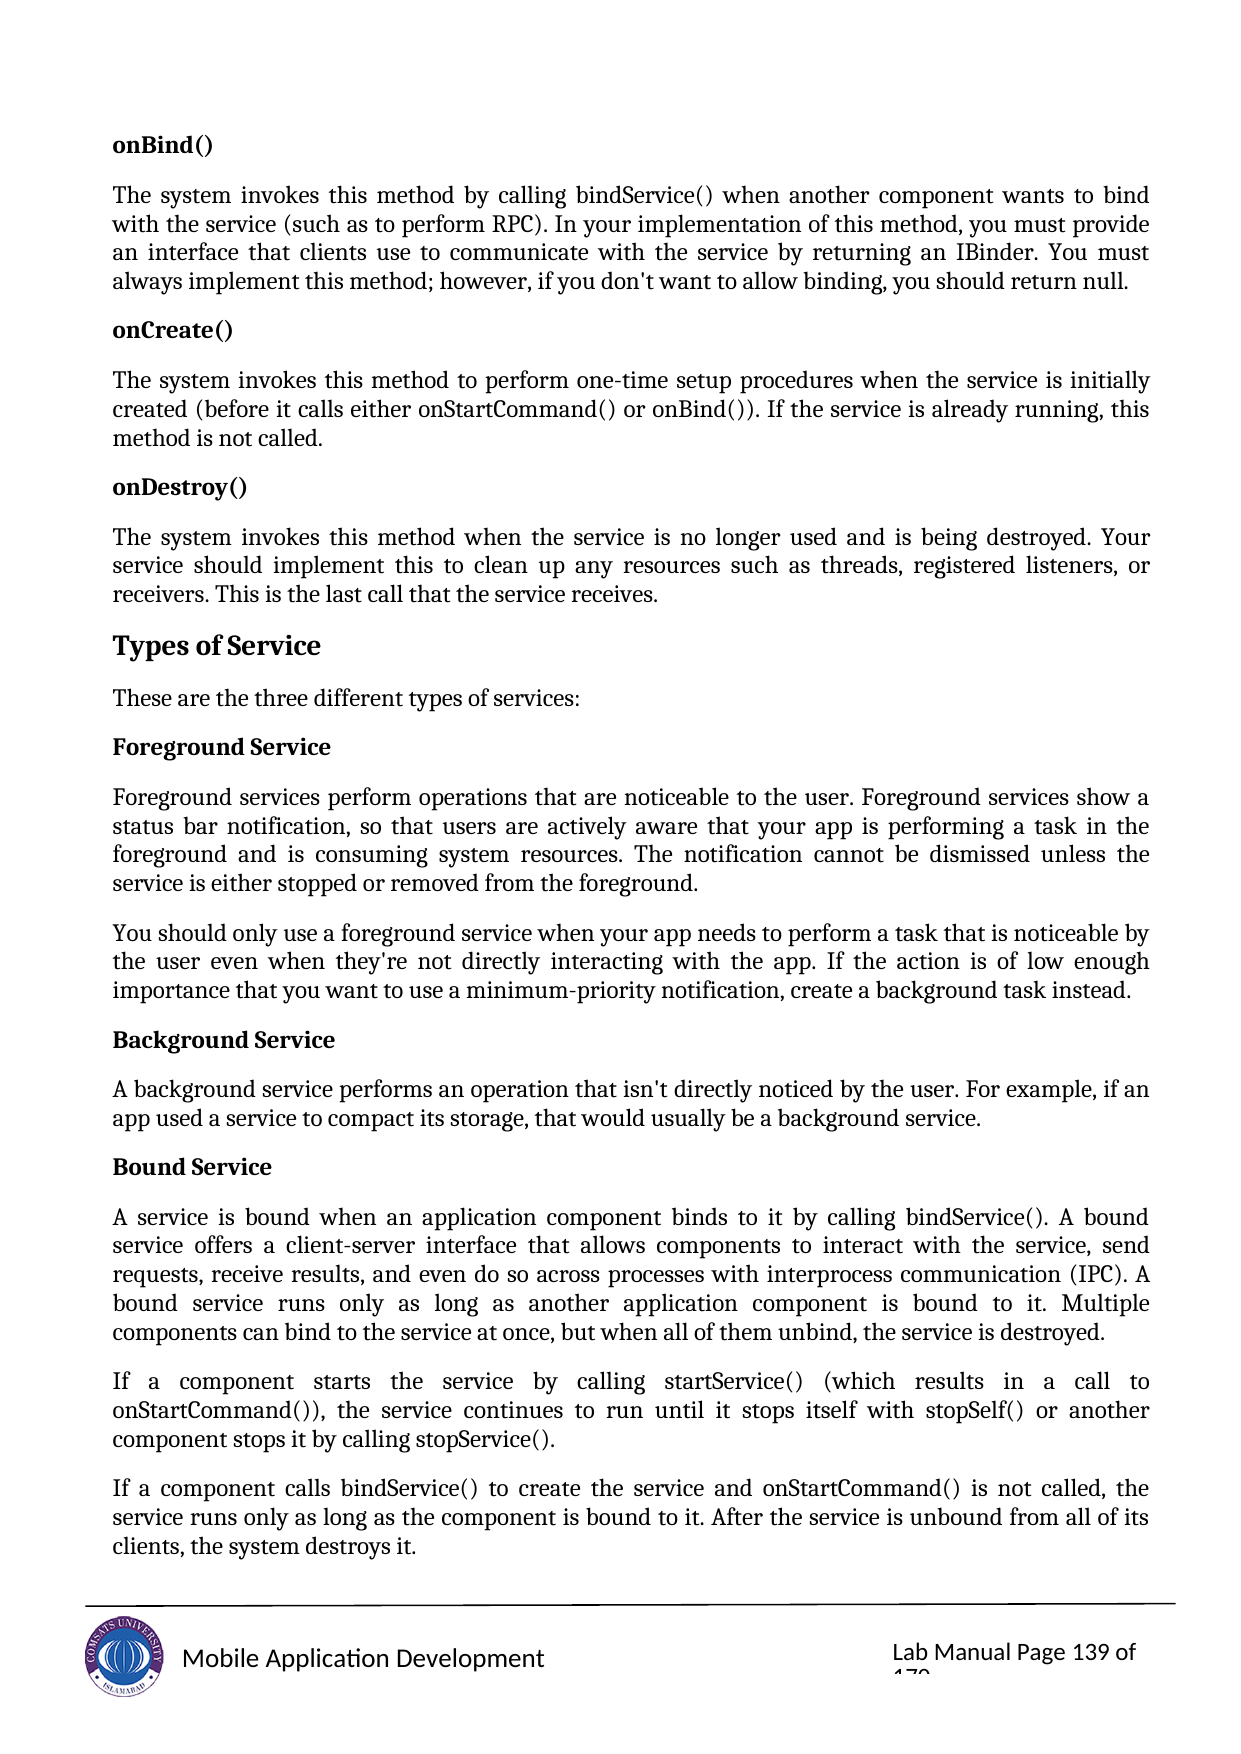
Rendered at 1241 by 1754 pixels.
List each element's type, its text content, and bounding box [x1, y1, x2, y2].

text A service is bound when an application component binds to it by calling bindService(). A bound service offers a client-server interface that allows components to interact with the service, send requests, receive results, and even do so across processes with interprocess communication (IPC). A bound service runs only as long as another application component is bound to it. Multiple components can bind to the service at once, but when all of them unbind, the service is destroyed. [112, 1203, 1152, 1346]
subtitle Types of Service [112, 629, 1240, 663]
subtitle onDestroy() [112, 473, 1240, 502]
text The system invokes this method when the service is no longer used and is being destroyed. Your service should implement this to clean up any resources such as threads, registered listeners, or receivers. This is the last call that the service receives. [112, 522, 1152, 609]
text The system invokes this method by calling bindService() when another component wants to bind with the service (such as to perform RPC). In your implementation of this method, you must provide an interface that clients use to communicate with the service by returning an IBinder. You must always implement this method; however, if you don't want to allow binding, you should return null. [112, 181, 1152, 296]
subtitle Bound Service [112, 1153, 1240, 1182]
picture [85, 1616, 165, 1697]
text If a component starts the service by calling startService() (which results in a call to onStartCommand()), the service continues to run until it stops itself with stopSelf() or another component stops it by calling stopService(). [112, 1367, 1152, 1453]
subtitle onCreate() [112, 316, 1240, 345]
text These are the three different types of services: [112, 684, 1152, 713]
subtitle Background Service [112, 1026, 1240, 1054]
text You should only use a foreground service when your app needs to perform a task that is noticeable by the user even when they're not directly interacting with the app. If the action is of low enough importance that you want to use a minimum-priority notification, create a background task instead. [112, 918, 1152, 1005]
text The system invokes this method to perform one-time setup procedures when the service is initially created (before it calls either onStartCommand() or onBind()). If the service is already running, this method is not called. [112, 366, 1152, 452]
text A background service performs an operation that isn't directly noticed by the user. For example, if an app used a service to compact its storage, that would usually be a background service. [112, 1075, 1152, 1132]
subtitle Foreground Service [112, 733, 1240, 762]
subtitle onBind() [112, 131, 1240, 160]
text If a component calls bindService() to create the service and onStartCommand() is not called, the service runs only as long as the component is bound to it. After the service is unbound from all of its clients, the system destroys it. [112, 1474, 1152, 1560]
text Foreground services perform operations that are noticeable to the user. Foreground services show a status bar notification, so that users are actively aware that your app is performing a task in the foreground and is consuming system resources. The notification cannot be dismissed unless the service is either stopped or removed from the foreground. [112, 783, 1152, 898]
